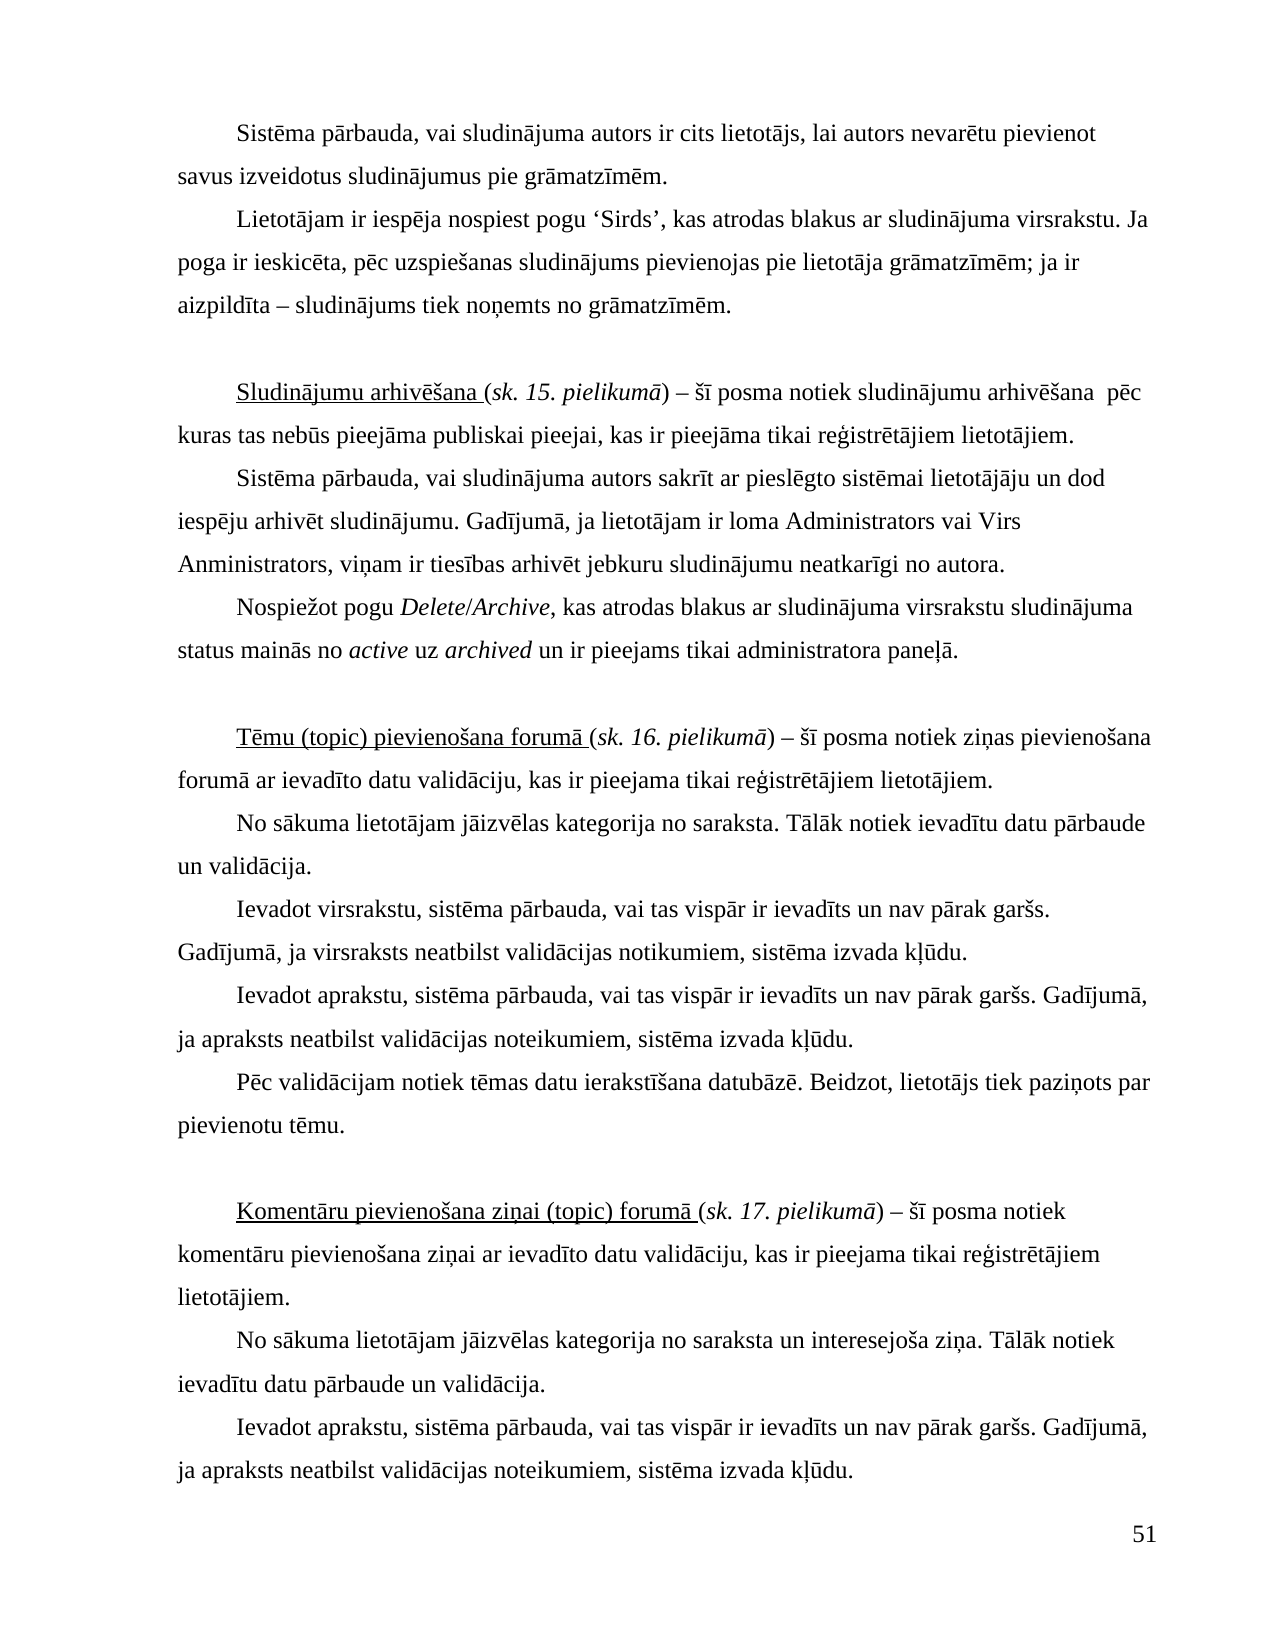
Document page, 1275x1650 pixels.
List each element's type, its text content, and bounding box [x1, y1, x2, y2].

text Ievadot aprakstu, sistēma pārbauda, vai tas vispār ir ievadīts un nav pārak garšs. Gadījumā, ja apraksts neatbilst validācijas noteikumiem, sistēma izvada kļūdu. [177, 1412, 1157, 1484]
text Sistēma pārbauda, vai sludinājuma autors sakrīt ar pieslēgto sistēmai lietotājāju un dod iespēju arhivēt sludinājumu. Gadījumā, ja lietotājam ir loma Administrators vai Virs Anministrators, viņam ir tiesības arhivēt jebkuru sludinājumu neatkarīgi no autora. [177, 463, 1157, 578]
text Pēc validācijam notiek tēmas datu ierakstīšana datubāzē. Beidzot, lietotājs tiek paziņots par pievienotu tēmu. [177, 1067, 1157, 1139]
text Sistēma pārbauda, vai sludinājuma autors ir cits lietotājs, lai autors nevarētu pievienot savus izveidotus sludinājumus pie grāmatzīmēm. [177, 118, 1157, 190]
text Ievadot virsrakstu, sistēma pārbauda, vai tas vispār ir ievadīts un nav pārak garšs. Gadījumā, ja virsraksts neatbilst validācijas notikumiem, sistēma izvada kļūdu. [177, 894, 1157, 966]
text Nospiežot pogu Delete/Archive, kas atrodas blakus ar sludinājuma virsrakstu sludinājuma status mainās no active uz archived un ir pieejams tikai administratora paneļā. [177, 592, 1157, 664]
text Sludinājumu arhivēšana (sk. 15. pielikumā) – šī posma notiek sludinājumu arhivēšana pēc kuras tas nebūs pieejāma publiskai pieejai, kas ir pieejāma tikai reģistrētājiem lietotājiem. [177, 377, 1157, 449]
text Komentāru pievienošana ziņai (topic) forumā (sk. 17. pielikumā) – šī posma notiek komentāru pievienošana ziņai ar ievadīto datu validāciju, kas ir pieejama tikai reģistrētājiem lietotājiem. [177, 1196, 1157, 1311]
text Ievadot aprakstu, sistēma pārbauda, vai tas vispār ir ievadīts un nav pārak garšs. Gadījumā, ja apraksts neatbilst validācijas noteikumiem, sistēma izvada kļūdu. [177, 981, 1157, 1052]
text Lietotājam ir iespēja nospiest pogu ‘Sirds’, kas atrodas blakus ar sludinājuma virsrakstu. Ja poga ir ieskicēta, pēc uzspiešanas sludinājums pievienojas pie lietotāja grāmatzīmēm; ja ir aizpildīta – sludinājums tiek noņemts no grāmatzīmēm. [177, 204, 1157, 319]
text Tēmu (topic) pievienošana forumā (sk. 16. pielikumā) – šī posma notiek ziņas pievienošana forumā ar ievadīto datu validāciju, kas ir pieejama tikai reģistrētājiem lietotājiem. [177, 722, 1157, 794]
text No sākuma lietotājam jāizvēlas kategorija no saraksta. Tālāk notiek ievadītu datu pārbaude un validācija. [177, 808, 1157, 880]
text No sākuma lietotājam jāizvēlas kategorija no saraksta un interesejoša ziņa. Tālāk notiek ievadītu datu pārbaude un validācija. [177, 1326, 1157, 1397]
